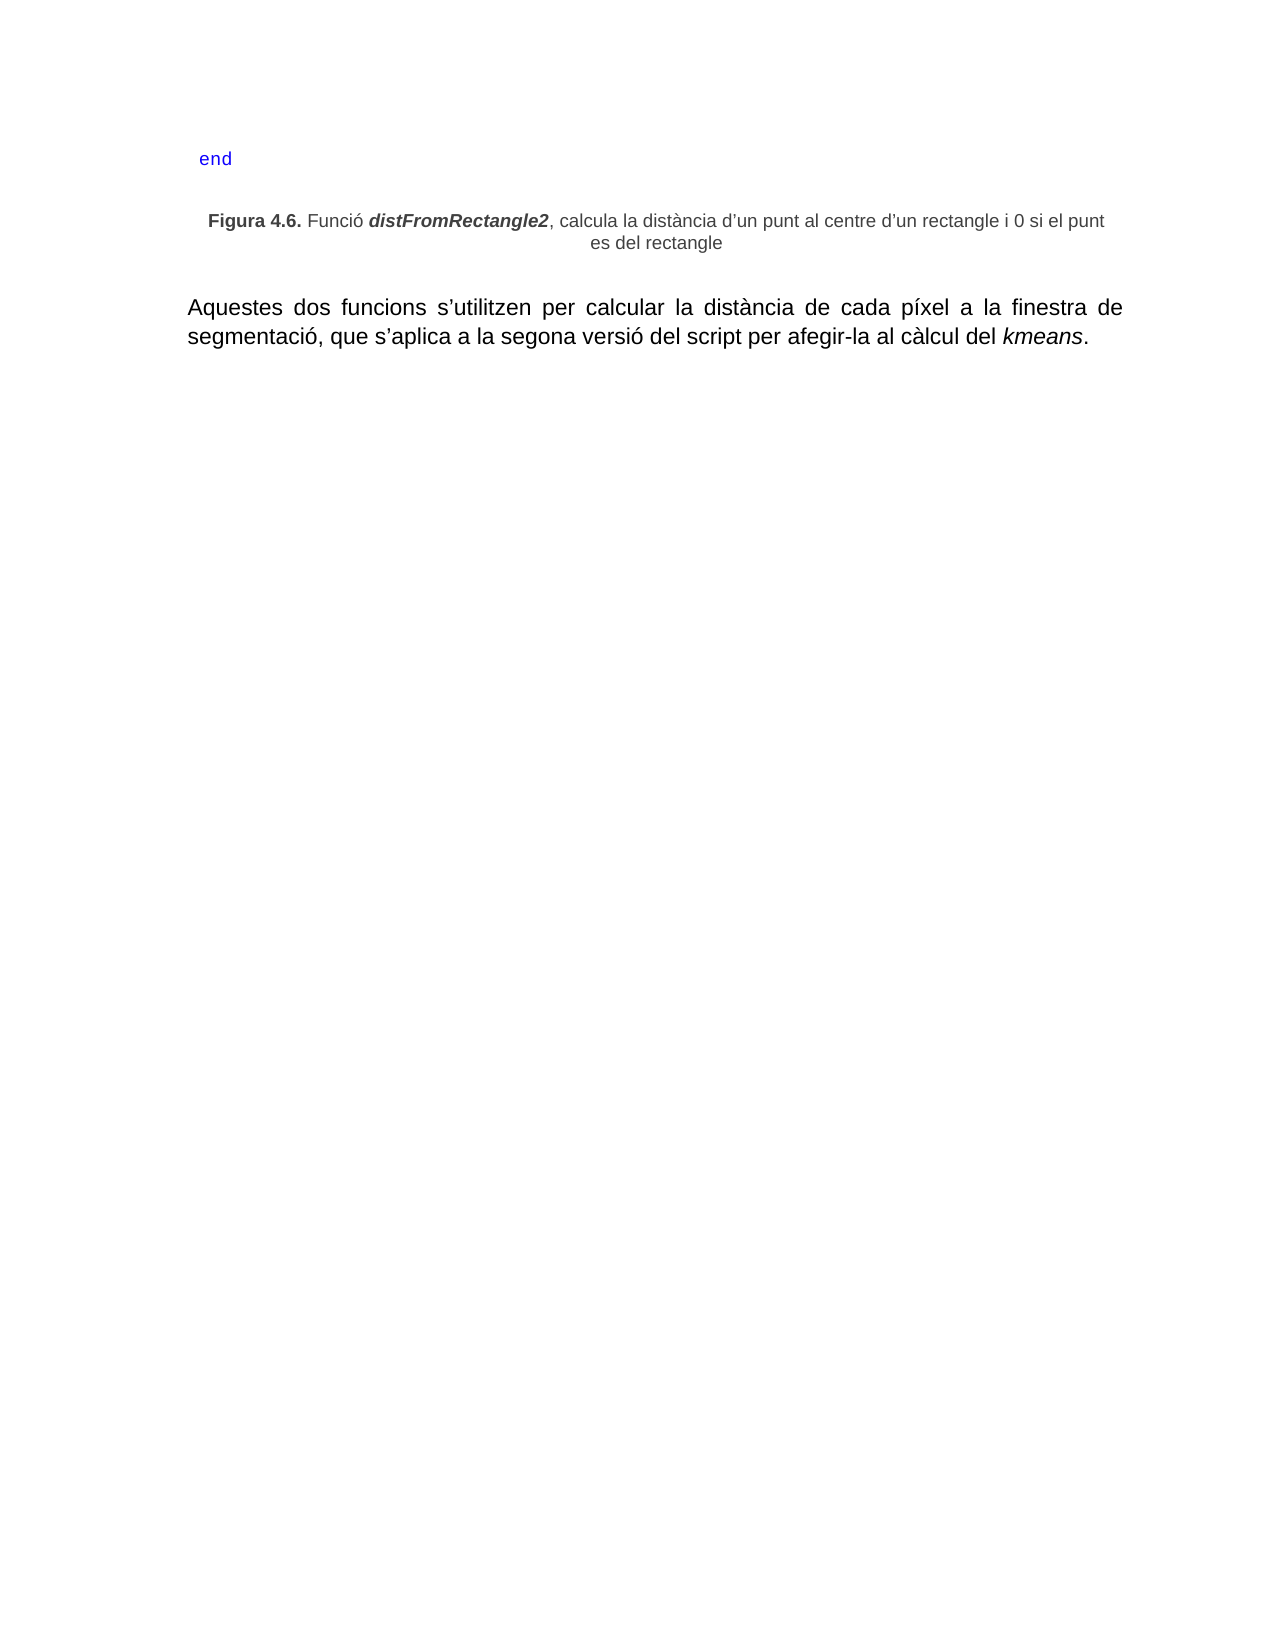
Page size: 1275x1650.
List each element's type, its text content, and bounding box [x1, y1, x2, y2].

list Aquestes dos funcions s’utilitzen per calcular la distància de cada píxel a la finestra de segmentació, que s’aplica a la segona versió del script per afegir-la al càlcul del kmeans. [187, 294, 1125, 349]
table_cell Figura 4.6. Funció distFromRectangle2, calcula la distància d’un punt al centre d’un rectangle i 0 si el punt es del rectangle [188, 210, 1125, 266]
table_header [188, 150, 1125, 210]
